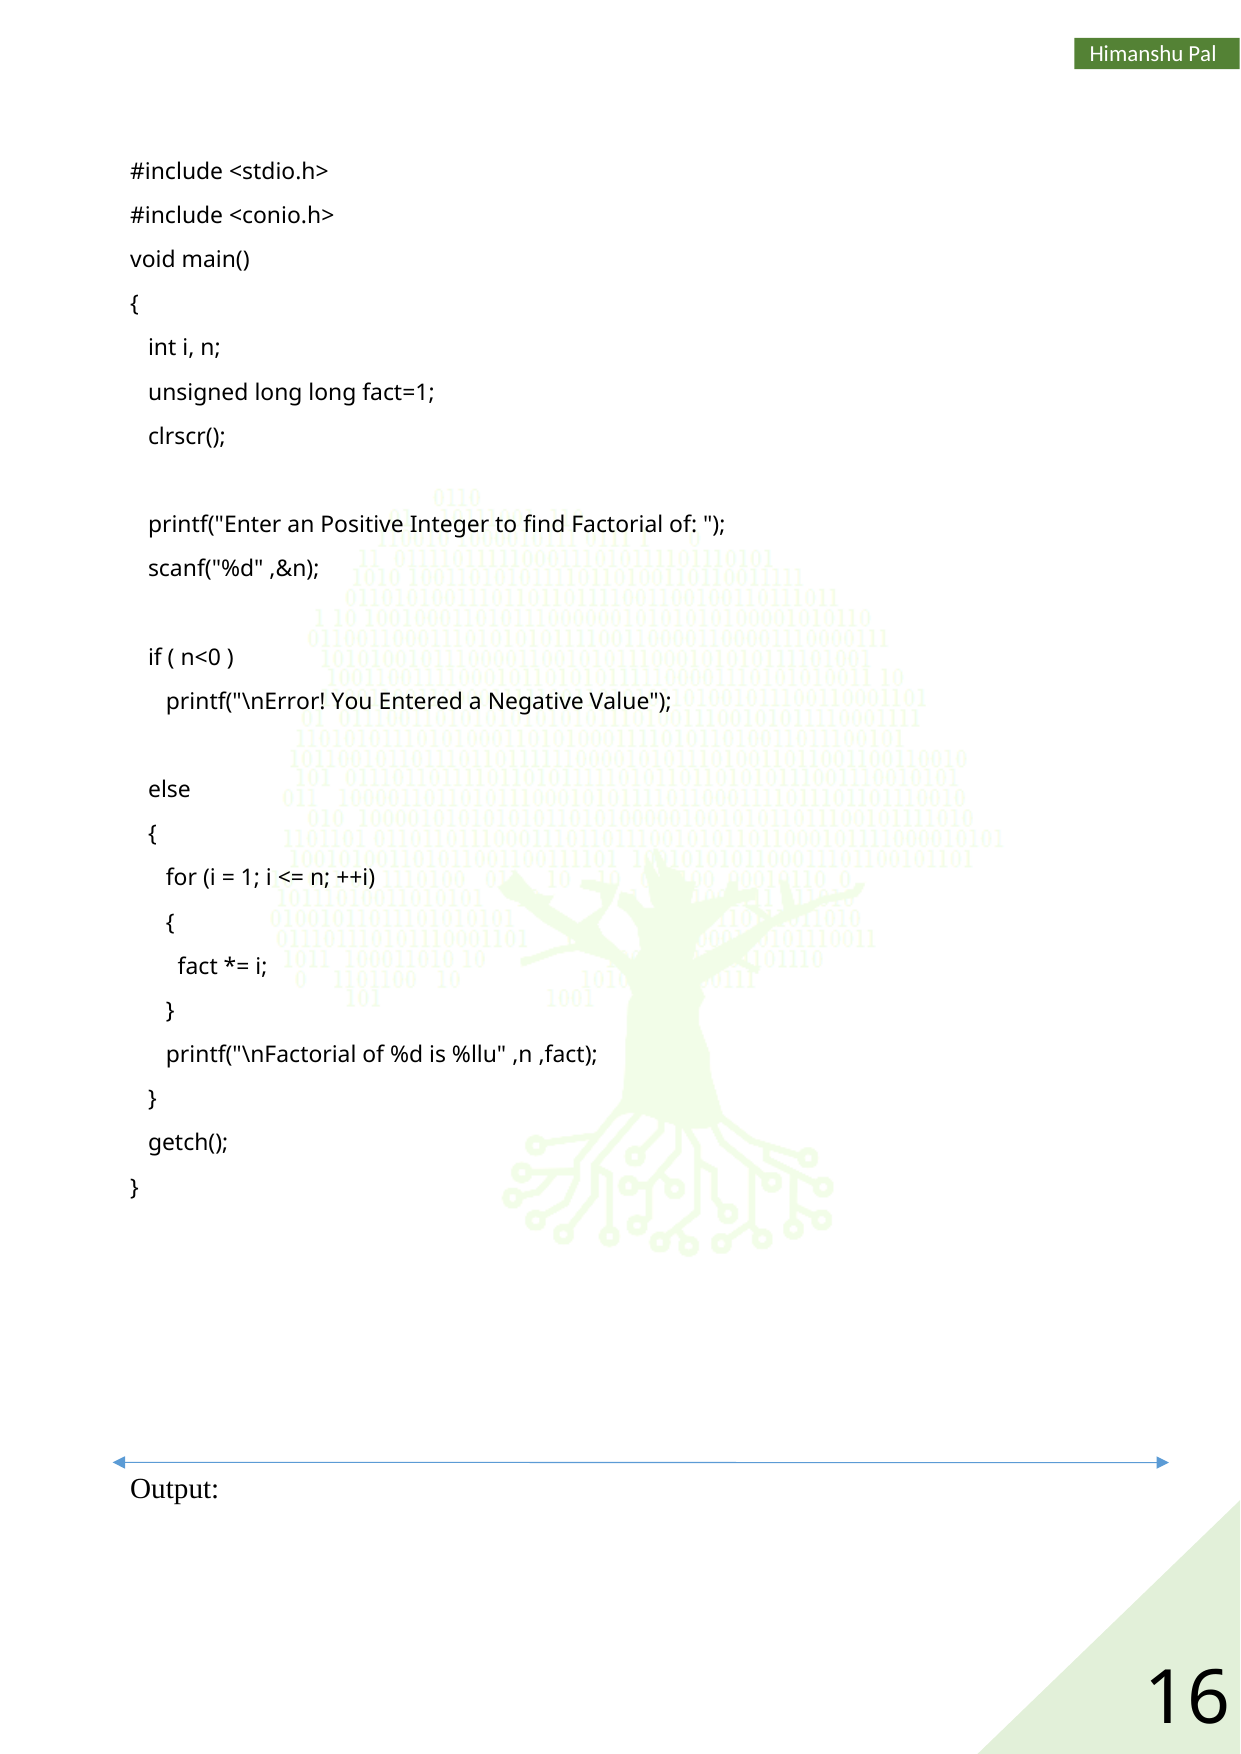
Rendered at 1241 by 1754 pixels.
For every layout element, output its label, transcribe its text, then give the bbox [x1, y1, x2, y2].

text getch(); [130, 1126, 1152, 1158]
text unsigned long long fact=1; [130, 376, 1152, 407]
text void main() [130, 243, 1152, 274]
text else [130, 773, 1152, 804]
text printf("\nFactorial of %d is %llu" ,n ,fact); [130, 1038, 1152, 1069]
text } [130, 994, 1152, 1025]
text printf("\nError! You Entered a Negative Value"); [130, 685, 1152, 716]
text Output: [130, 1472, 1152, 1505]
text if ( n<0 ) [130, 641, 1152, 672]
text fact *= i; [130, 950, 1152, 981]
text scanf("%d" ,&n); [130, 552, 1152, 583]
text } [130, 1171, 1152, 1202]
text #include <conio.h> [130, 199, 1152, 230]
text printf("Enter an Positive Integer to find Factorial of: "); [130, 508, 1152, 539]
text } [130, 1082, 1152, 1113]
text #include <stdio.h> [130, 155, 1152, 186]
text int i, n; [130, 331, 1152, 363]
text { [130, 817, 1152, 848]
text clrscr(); [130, 420, 1152, 451]
text { [130, 287, 1152, 318]
text for (i = 1; i <= n; ++i) [130, 861, 1152, 893]
text { [130, 906, 1152, 937]
